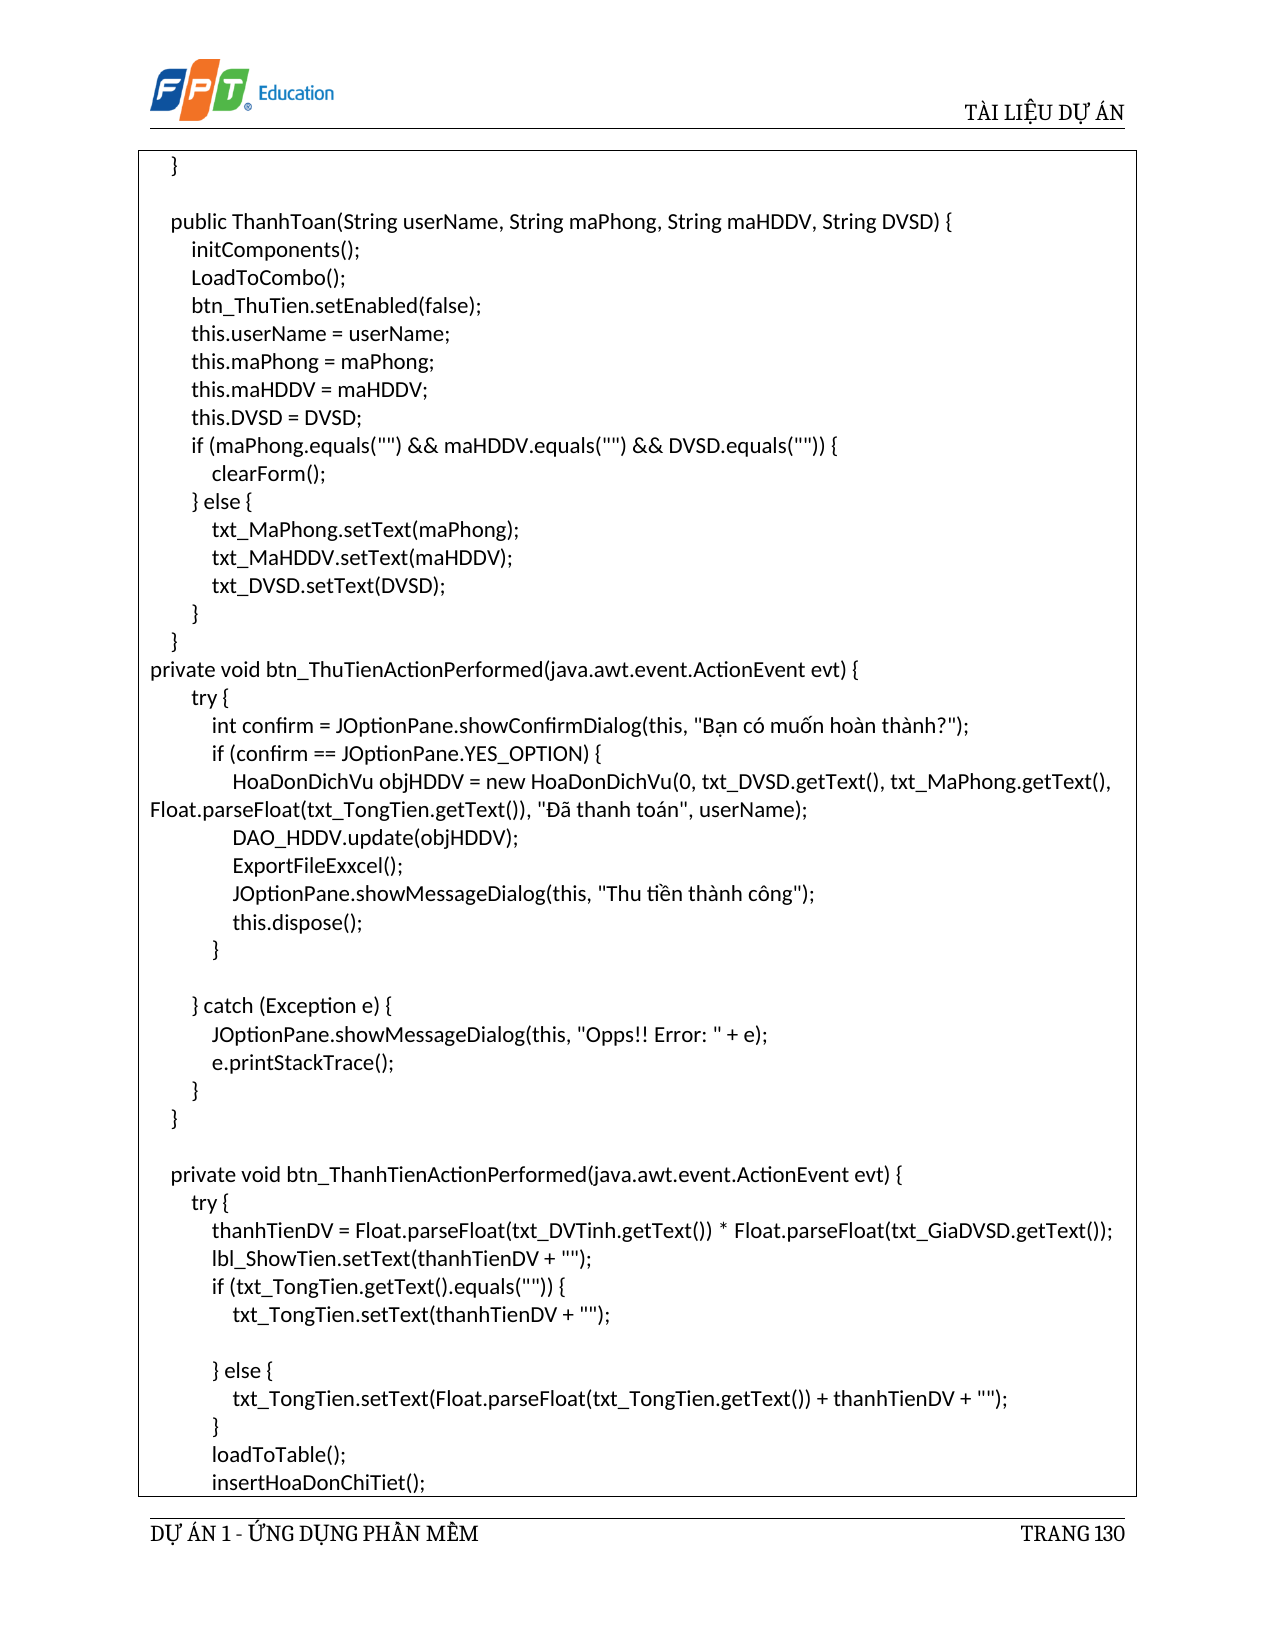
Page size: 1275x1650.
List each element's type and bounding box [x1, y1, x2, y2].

picture [150, 59, 336, 121]
table_header [139, 151, 1136, 1496]
